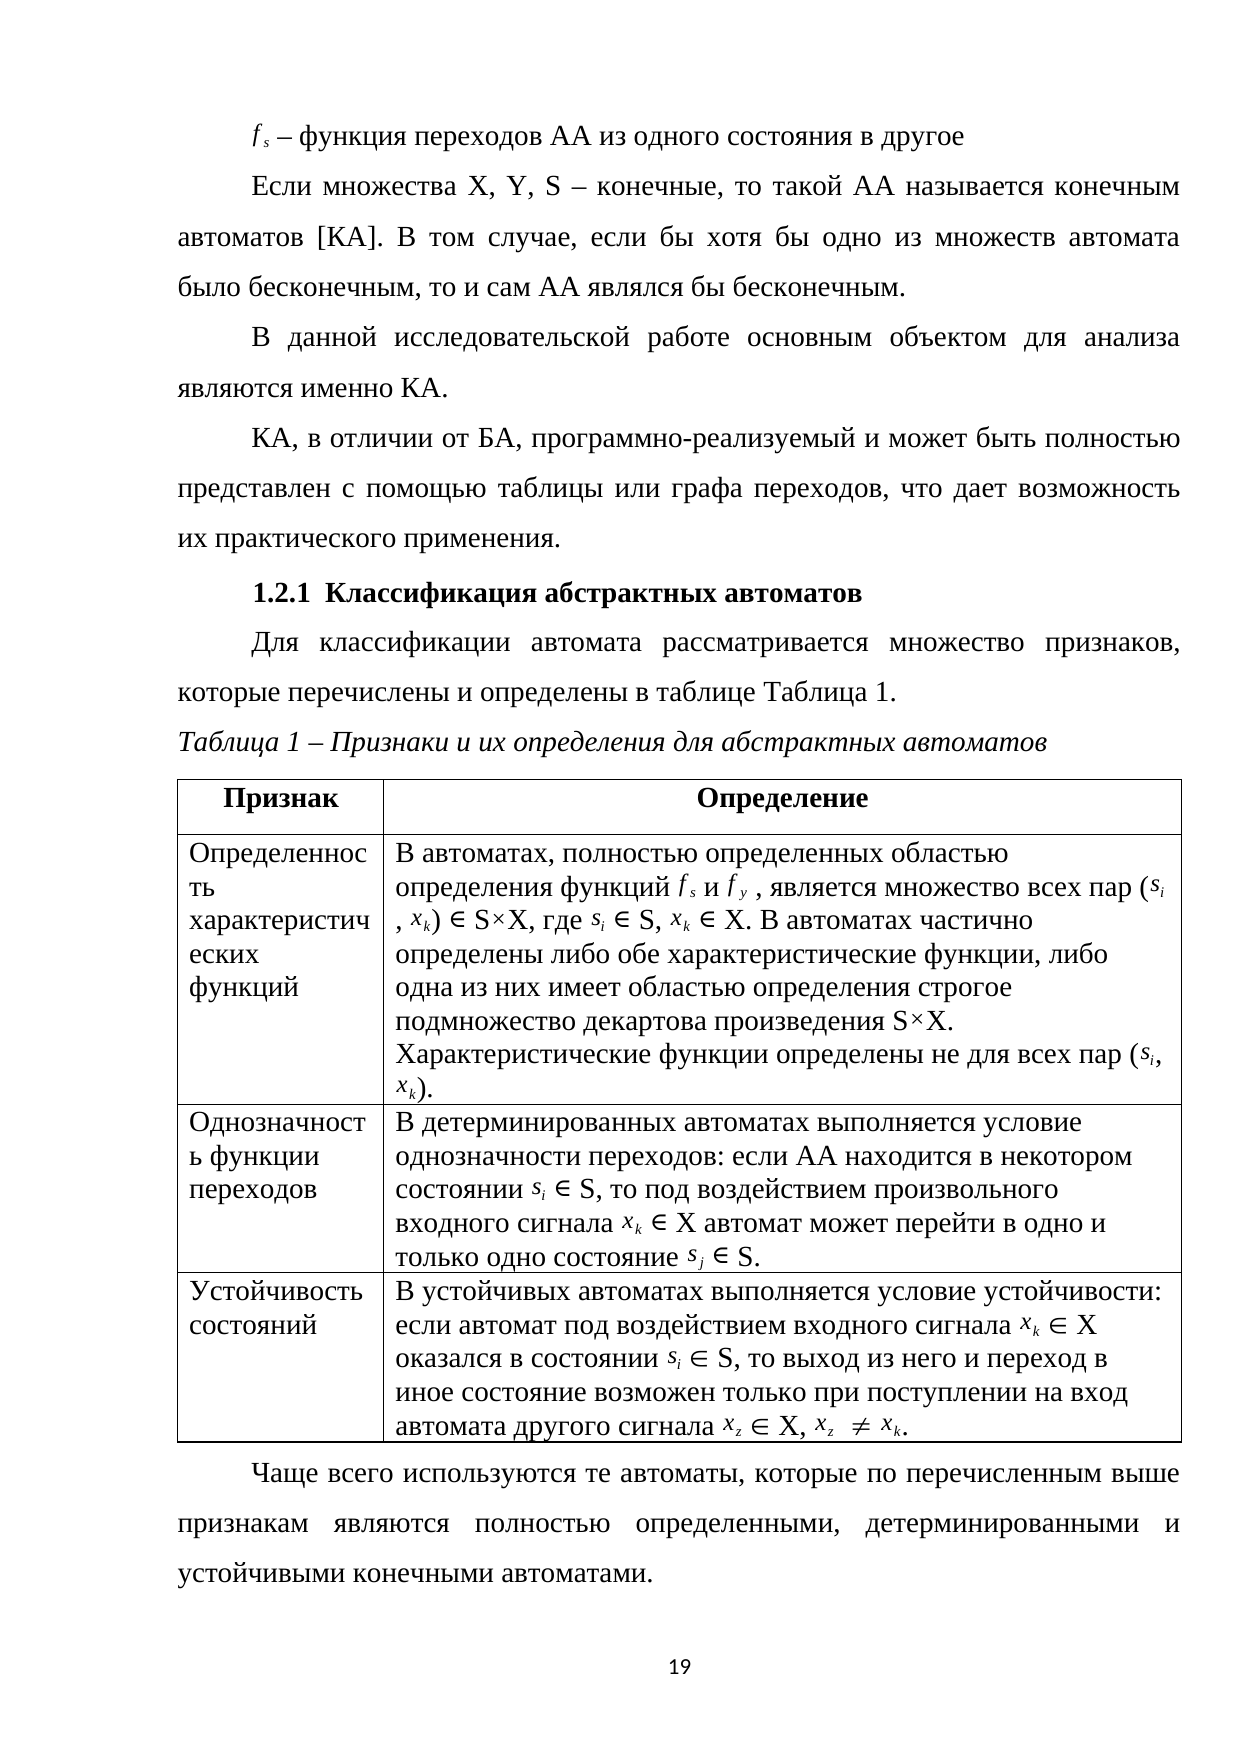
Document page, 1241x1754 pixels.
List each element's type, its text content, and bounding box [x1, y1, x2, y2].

table_header Признак [178, 780, 383, 834]
table_cell В устойчивых автоматах выполняется условие устойчивости: если автомат под воздействием входного сигнала X оказался в состоянии S, то выход из него и переход в иное состояние возможен только при поступлении на вход автомата другого сигнала X, . [384, 1273, 1181, 1441]
text Чаще всего используются те автоматы, которые по перечисленным выше признакам являются полностью определенными, детерминированными и устойчивыми конечными автоматами. [177, 1455, 1181, 1589]
text Если множества X, Y, S – конечные, то такой АА называется конечным автоматов [КА]. В том случае, если бы хотя бы одно из множеств автомата было бесконечным, то и сам АА являлся бы бесконечным. [177, 168, 1181, 303]
text Для классификации автомата рассматривается множество признаков, которые перечислены и определены в таблице 1. [177, 624, 1181, 708]
table_cell Определенность характеристических функций [178, 835, 383, 1103]
table_cell В автоматах, полностью определенных областью определения функций и , является множество всех пар (, ) SX, где S, X. В автоматах частично определены либо обе характеристические функции, либо одна из них имеет областью определения строгое подмножество декартова произведения SX. Характеристические функции определены не для всех пар (, ). [384, 835, 1181, 1103]
text – функция переходов АА из одного состояния в другое [177, 118, 1181, 152]
table_header Определение [384, 780, 1181, 834]
text В данной исследовательской работе основным объектом для анализа являются именно КА. [177, 319, 1181, 403]
table_cell Устойчивость состояний [178, 1273, 383, 1441]
subtitle Классификация абстрактных автоматов [177, 575, 1181, 609]
text Таблица 1 – Признаки и их определения для абстрактных автоматов [177, 724, 1181, 758]
table_cell В детерминированных автоматах выполняется условие однозначности переходов: если АА находится в некотором состоянии S, то под воздействием произвольного входного сигнала X автомат может перейти в одно и только одно состояние S. [384, 1105, 1181, 1272]
table_cell Однозначность функции переходов [178, 1105, 383, 1272]
text КА, в отличии от БА, программно-реализуемый и может быть полностью представлен с помощью таблицы или графа переходов, что дает возможность их практического применения. [177, 420, 1181, 554]
